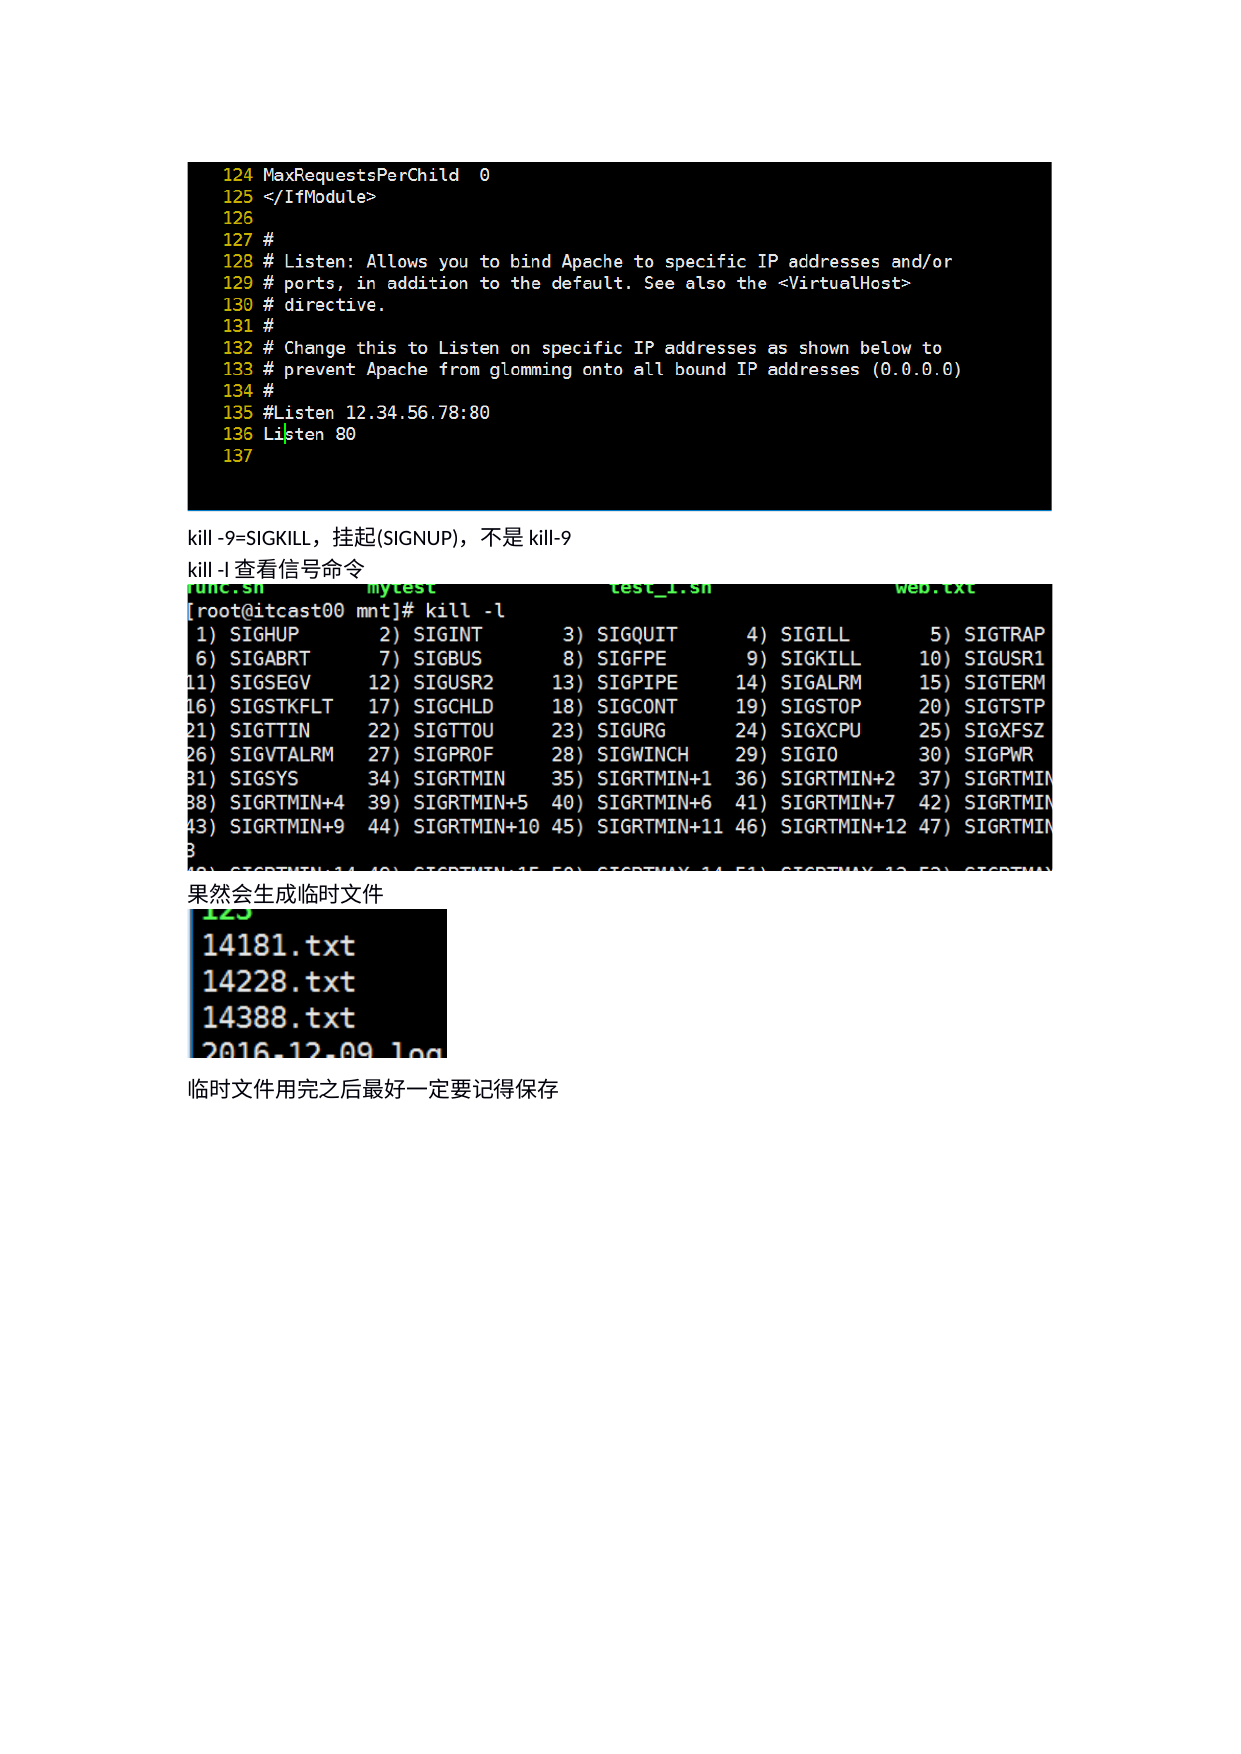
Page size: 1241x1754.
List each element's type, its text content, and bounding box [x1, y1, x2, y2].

text 果然会生成临时文件 [187, 877, 1053, 909]
text kill -9=SIGKILL，挂起(SIGNUP)，不是kill-9 [187, 519, 1053, 552]
text kill -l 查看信号命令 [187, 552, 1053, 584]
text 临时文件用完之后最好一定要记得保存 [187, 1072, 1053, 1104]
picture [187, 909, 447, 1058]
picture [187, 584, 1053, 871]
picture [187, 162, 1052, 512]
